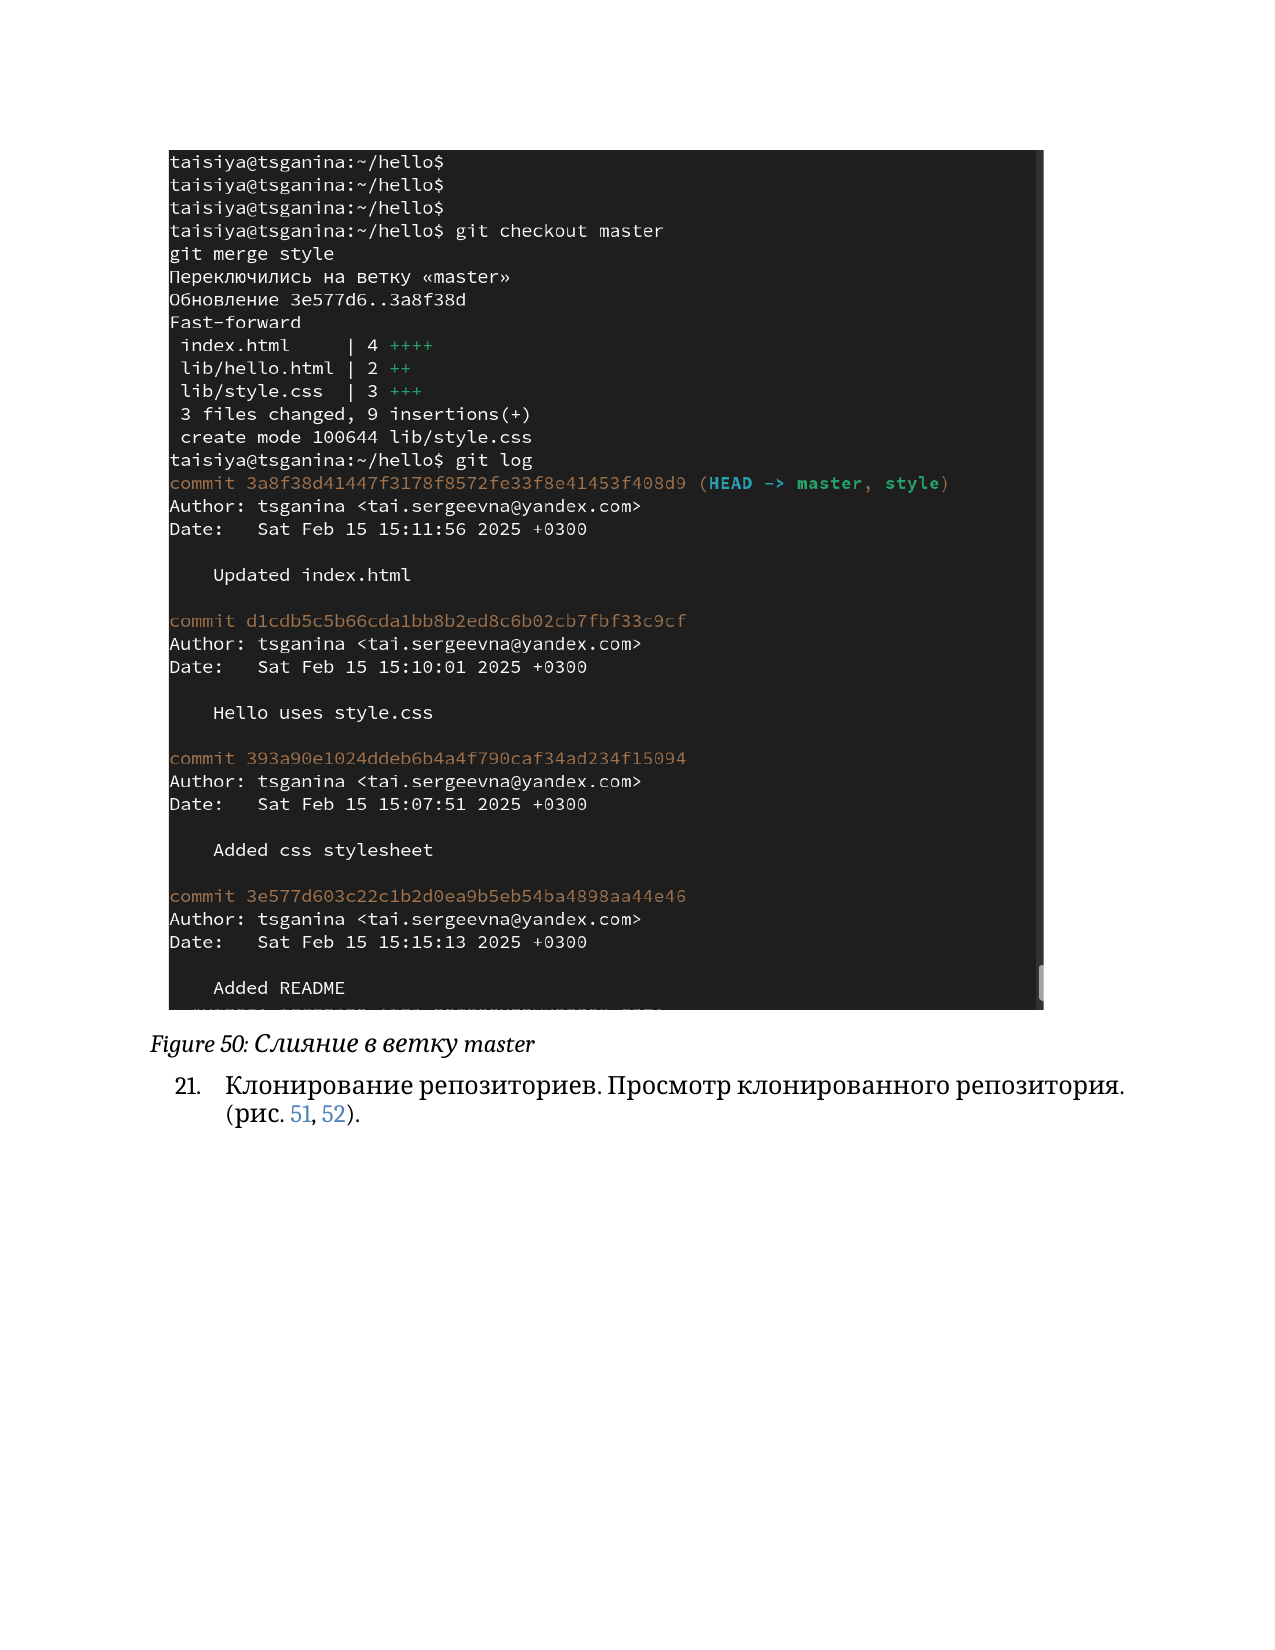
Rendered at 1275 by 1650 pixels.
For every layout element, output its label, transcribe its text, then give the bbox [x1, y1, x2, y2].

text Figure 50: Слияние в ветку master [150, 1030, 1125, 1059]
list Клонирование репозиториев. Просмотр клонированного репозитория. (рис. 51, 52). [175, 1072, 1125, 1129]
picture [168, 150, 1044, 1010]
